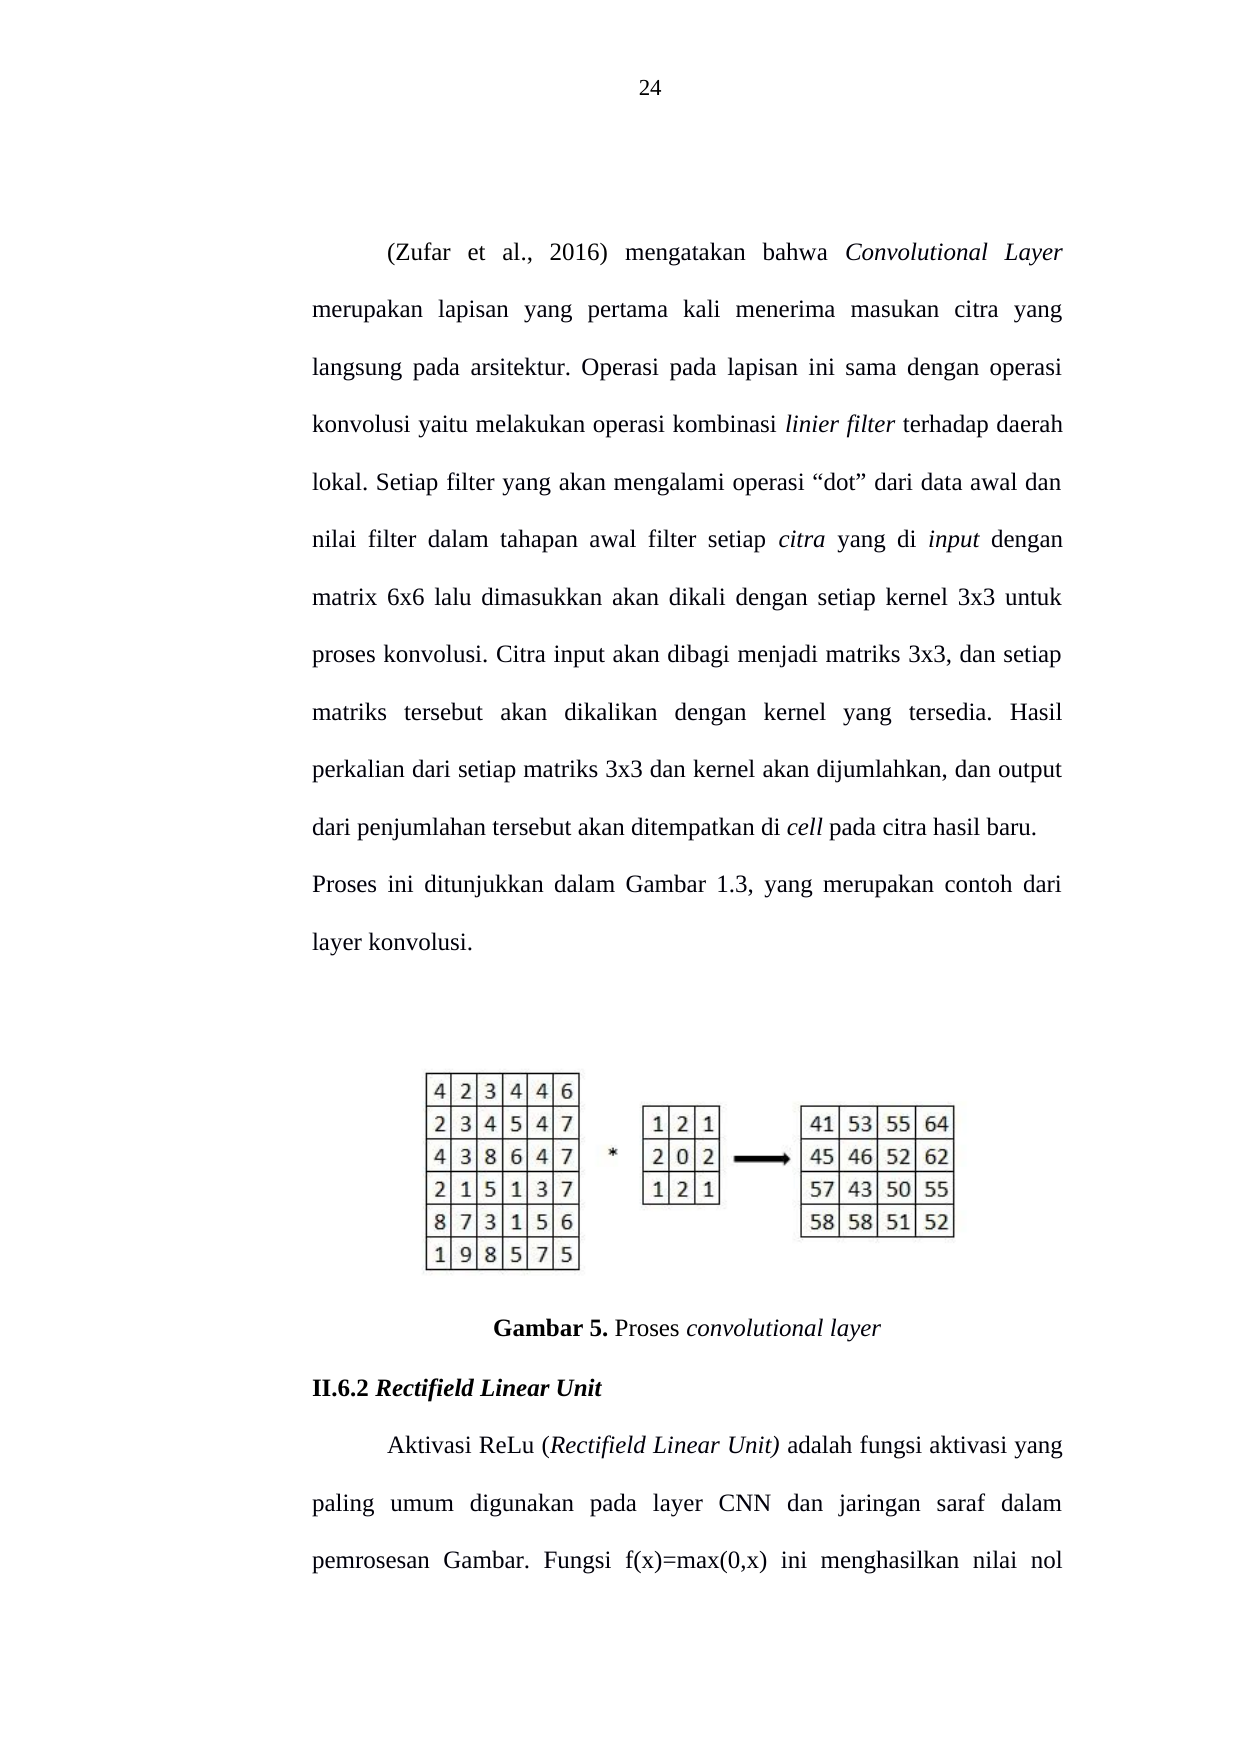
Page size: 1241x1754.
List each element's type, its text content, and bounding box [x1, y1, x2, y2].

list mengatakan bahwa Convolutional Layer merupakan lapisan yang pertama kali menerima masukan citra yang langsung pada arsitektur. Operasi pada lapisan ini sama dengan operasi konvolusi yaitu melakukan operasi kombinasi linier filter terhadap daerah lokal. Setiap filter yang akan mengalami operasi “dot” dari data awal dan nilai filter dalam tahapan awal filter setiap citra yang di input dengan matrix 6x6 lalu dimasukkan akan dikali dengan setiap kernel 3x3 untuk proses konvolusi. Citra input akan dibagi menjadi matriks 3x3, dan setiap matriks tersebut akan dikalikan dengan kernel yang tersedia. Hasil perkalian dari setiap matriks 3x3 dan kernel akan dijumlahkan, dan output dari penjumlahan tersebut akan ditempatkan di cell pada citra hasil baru. [312, 237, 1063, 841]
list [312, 1430, 1063, 1574]
list Proses ini ditunjukkan dalam Gambar 1.3, yang merupakan contoh dari layer konvolusi. [312, 869, 1063, 956]
subtitle Rectifield Linear Unit [312, 1373, 1063, 1401]
picture [400, 1058, 974, 1284]
text Gambar 5. Proses convolutional layer [311, 1313, 1063, 1342]
